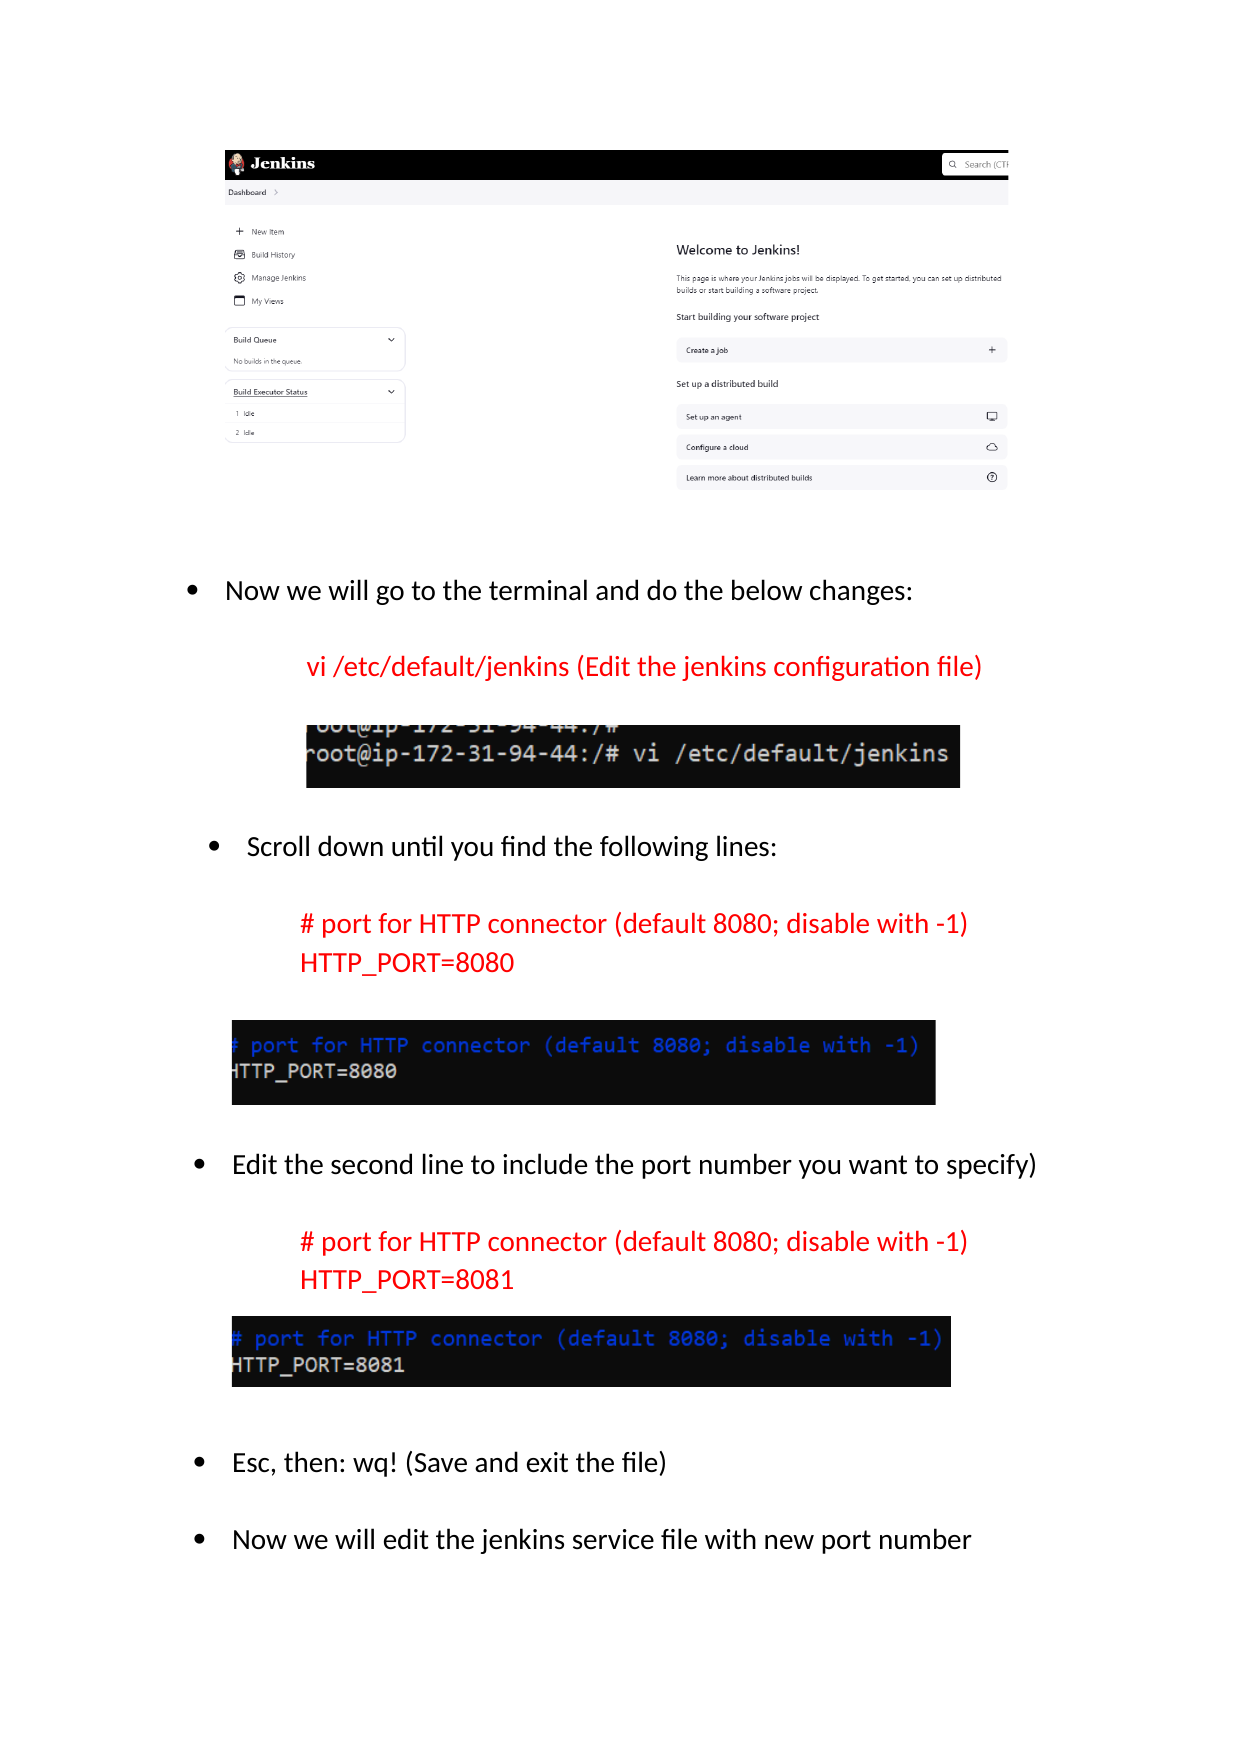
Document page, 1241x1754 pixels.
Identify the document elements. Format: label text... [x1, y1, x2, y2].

list vi /etc/default/jenkins (Edit the jenkins configuration file) [306, 648, 1090, 684]
list Esc, then: wq! (Save and exit the file) [194, 1444, 1090, 1480]
picture [306, 725, 961, 788]
list HTTP_PORT=8080 [225, 944, 1090, 979]
list Now we will edit the jenkins service file with new port number [194, 1521, 1090, 1557]
list # port for HTTP connector (default 8080; disable with -1) [225, 1223, 1090, 1258]
list # port for HTTP connector (default 8080; disable with -1) [225, 905, 1090, 941]
list Scroll down until you find the following lines: [209, 828, 1090, 864]
picture [231, 1020, 936, 1105]
picture [231, 1316, 951, 1387]
picture [225, 150, 1009, 493]
list Edit the second line to include the port number you want to specify) [194, 1146, 1090, 1182]
list HTTP_PORT=8081 [300, 1261, 1090, 1297]
list Now we will go to the terminal and do the below changes: [187, 572, 1090, 607]
